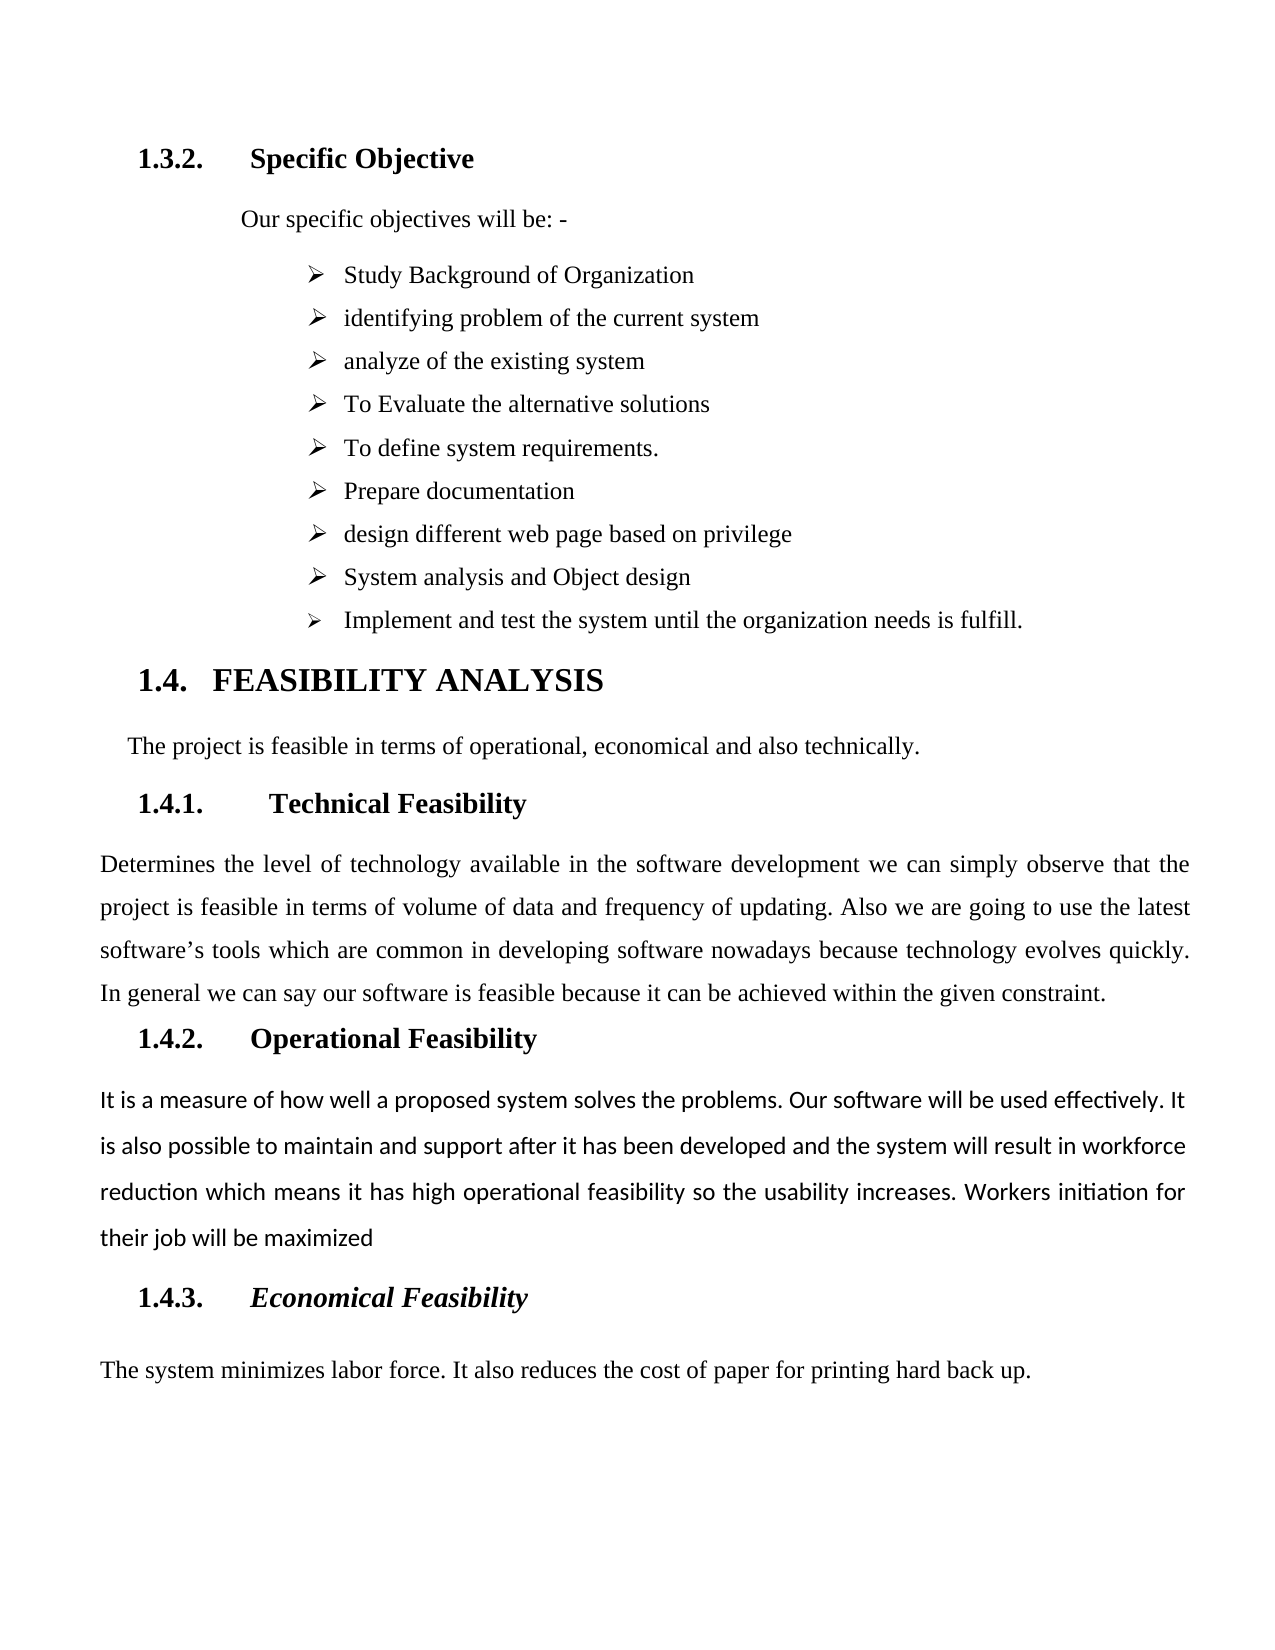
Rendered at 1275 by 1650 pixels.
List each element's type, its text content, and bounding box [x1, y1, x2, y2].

list To Evaluate the alternative solutions [306, 389, 1200, 418]
subtitle Economical Feasibility [137, 1280, 1200, 1313]
subtitle FEASIBILITY ANALYSIS [137, 661, 1200, 699]
list Prepare documentation [306, 476, 1200, 504]
text Our specific objectives will be: - [166, 204, 1200, 233]
list identifying problem of the current system [306, 303, 1200, 332]
subtitle Operational Feasibility [137, 1022, 1200, 1055]
subtitle The system minimizes labor force. It also reduces the cost of paper for printing hard back up. [100, 1355, 1200, 1384]
list System analysis and Object design [306, 562, 1200, 591]
list Implement and test the system until the organization needs is fulfill. [306, 605, 1200, 634]
list Study Background of Organization [306, 260, 1200, 289]
list design different web page based on privilege [306, 519, 1200, 548]
text Determines the level of technology available in the software development we can simply observe that the project is feasible in terms of volume of data and frequency of updating. Also we are going to use the latest software’s tools which are common in developing software nowadays because technology evolves quickly. In general we can say our software is feasible because it can be achieved within the given constraint. [100, 849, 1192, 1007]
text It is a measure of how well a proposed system solves the problems. Our software will be used effectively. It is also possible to maintain and support after it has been developed and the system will result in workforce reduction which means it has high operational feasibility so the usability increases. Workers initiation for their job will be maximized [100, 1084, 1187, 1252]
list To define system requirements. [306, 433, 1200, 461]
subtitle The project is feasible in terms of operational, economical and also technically. [100, 731, 1200, 759]
subtitle Technical Feasibility [137, 786, 1200, 820]
subtitle Specific Objective [137, 142, 1200, 175]
list analyze of the existing system [306, 346, 1200, 375]
